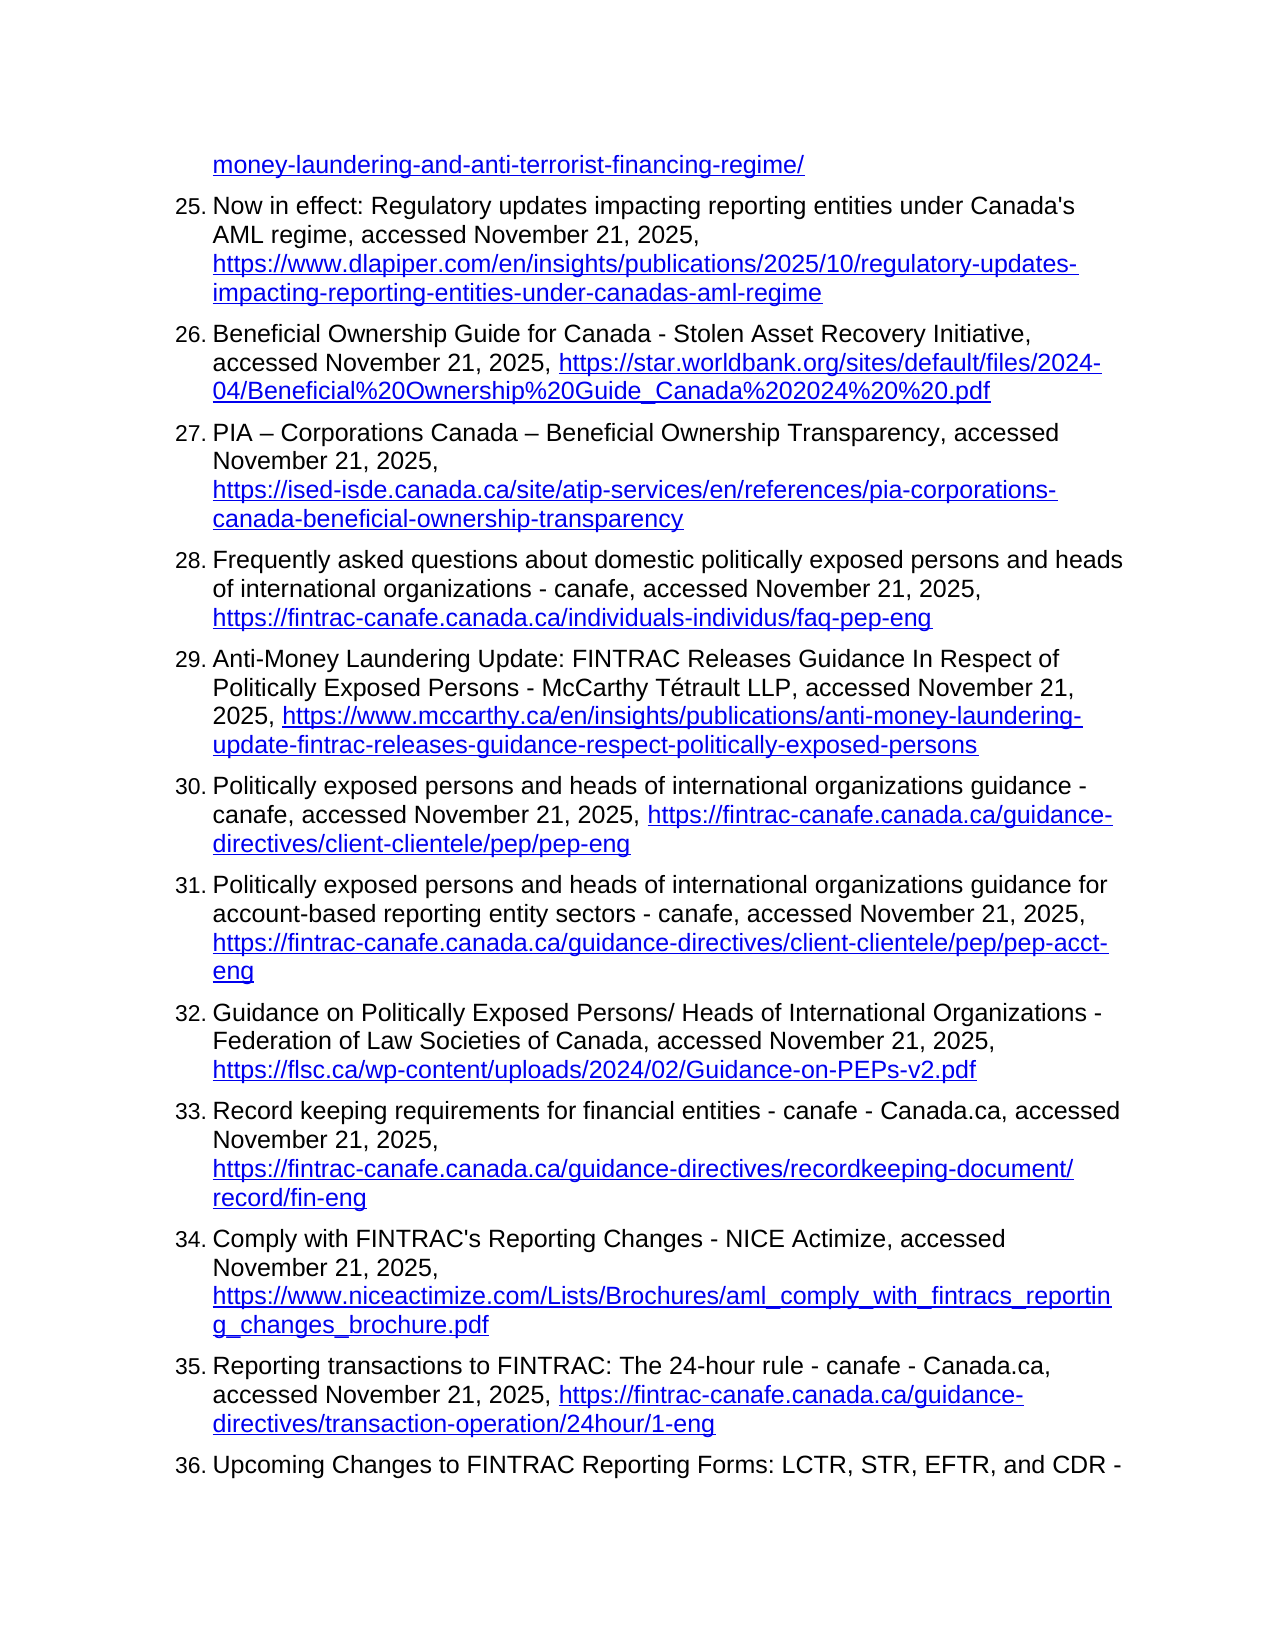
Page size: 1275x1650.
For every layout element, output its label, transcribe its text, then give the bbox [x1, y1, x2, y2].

list Politically exposed persons and heads of international organizations guidance - canafe, accessed November 21, 2025, https://fintrac-canafe.canada.ca/guidance-directives/client-clientele/pep/pep-eng [175, 771, 1125, 857]
list Now in effect: Regulatory updates impacting reporting entities under Canada's AML regime, accessed November 21, 2025, https://www.dlapiper.com/en/insights/publications/2025/10/regulatory-updates-impacting-reporting-entities-under-canadas-aml-regime [175, 191, 1125, 306]
list Comply with FINTRAC's Reporting Changes - NICE Actimize, accessed November 21, 2025, https://www.niceactimize.com/Lists/Brochures/aml_comply_with_fintracs_reporting_changes_brochure.pdf [175, 1224, 1125, 1339]
list PIA – Corporations Canada – Beneficial Ownership Transparency, accessed November 21, 2025, https://ised-isde.canada.ca/site/atip-services/en/references/pia-corporations-canada-beneficial-ownership-transparency [175, 417, 1125, 532]
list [175, 150, 1125, 179]
list Frequently asked questions about domestic politically exposed persons and heads of international organizations - canafe, accessed November 21, 2025, https://fintrac-canafe.canada.ca/individuals-individus/faq-pep-eng [175, 545, 1125, 631]
list Anti-Money Laundering Update: FINTRAC Releases Guidance In Respect of Politically Exposed Persons - McCarthy Tétrault LLP, accessed November 21, 2025, https://www.mccarthy.ca/en/insights/publications/anti-money-laundering-update-fintrac-releases-guidance-respect-politically-exposed-persons [175, 644, 1125, 759]
list Reporting transactions to FINTRAC: The 24-hour rule - canafe - Canada.ca, accessed November 21, 2025, https://fintrac-canafe.canada.ca/guidance-directives/transaction-operation/24hour/1-eng [175, 1351, 1125, 1437]
list Guidance on Politically Exposed Persons/ Heads of International Organizations - Federation of Law Societies of Canada, accessed November 21, 2025, https://flsc.ca/wp-content/uploads/2024/02/Guidance-on-PEPs-v2.pdf [175, 997, 1125, 1084]
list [175, 1450, 1125, 1479]
list Record keeping requirements for financial entities - canafe - Canada.ca, accessed November 21, 2025, https://fintrac-canafe.canada.ca/guidance-directives/recordkeeping-document/record/fin-eng [175, 1096, 1125, 1211]
list Beneficial Ownership Guide for Canada - Stolen Asset Recovery Initiative, accessed November 21, 2025, https://star.worldbank.org/sites/default/files/2024-04/Beneficial%20Ownership%20Guide_Canada%202024%20%20.pdf [175, 319, 1125, 405]
list Politically exposed persons and heads of international organizations guidance for account-based reporting entity sectors - canafe, accessed November 21, 2025, https://fintrac-canafe.canada.ca/guidance-directives/client-clientele/pep/pep-acct-eng [175, 870, 1125, 985]
